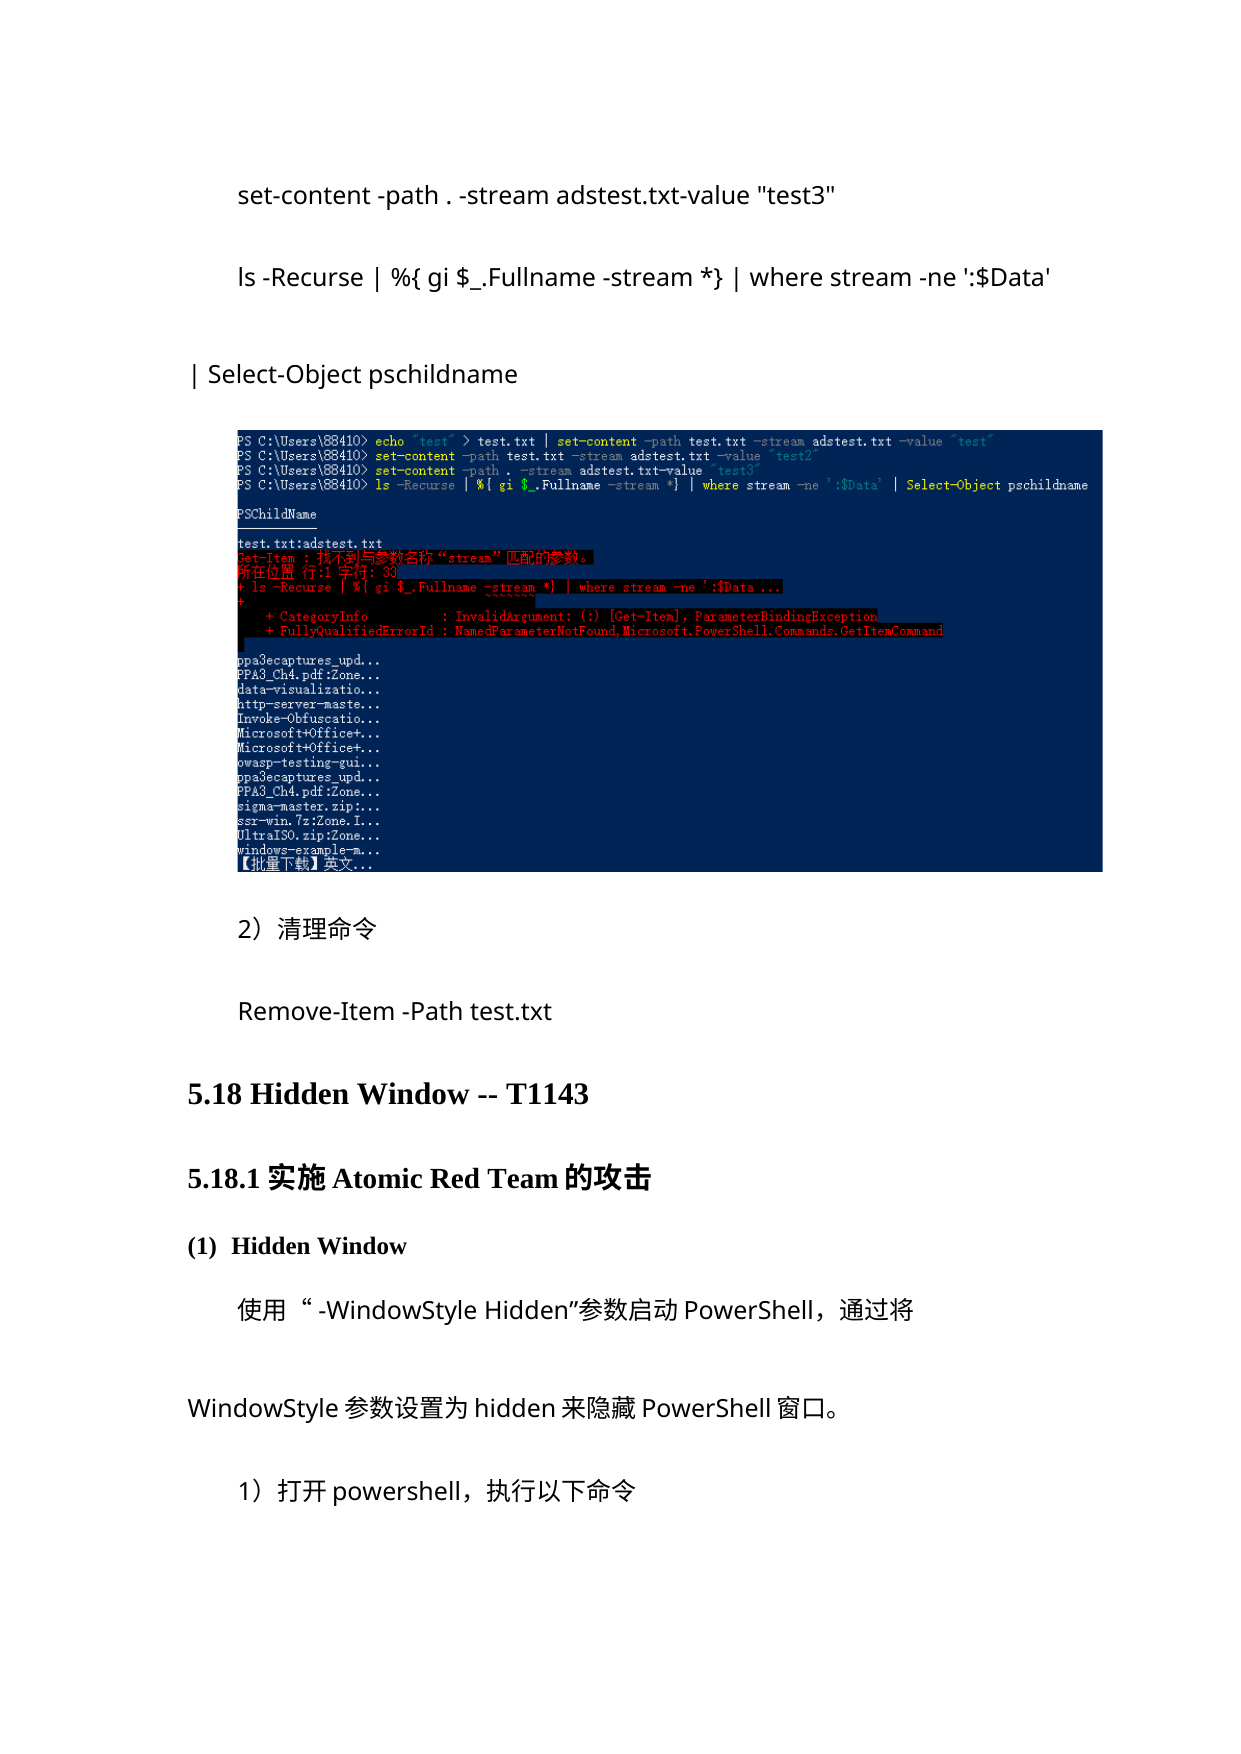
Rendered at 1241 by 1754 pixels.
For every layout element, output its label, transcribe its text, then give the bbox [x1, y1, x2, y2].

text Remove-Item -Path test.txt [187, 978, 1053, 1043]
text 使用“ -WindowStyle Hidden”参数启动PowerShell，通过将WindowStyle参数设置为hidden来隐藏PowerShell窗口。 [187, 1276, 1053, 1439]
text 1）打开powershell，执行以下命令 [187, 1457, 1053, 1522]
text ls -Recurse | %{ gi $_.Fullname -stream *} | where stream -ne ':$Data' | Select-Object pschildname [187, 244, 1053, 406]
subtitle 实施Atomic Red Team的攻击 [187, 1143, 1053, 1208]
text 2）清理命令 [187, 895, 1053, 960]
text set-content -path . -stream adstest.txt-value "test3" [187, 162, 1053, 227]
subtitle Hidden Window [187, 1229, 1053, 1262]
picture [237, 430, 1103, 872]
subtitle Hidden Window -- T1143 [187, 1061, 1053, 1126]
